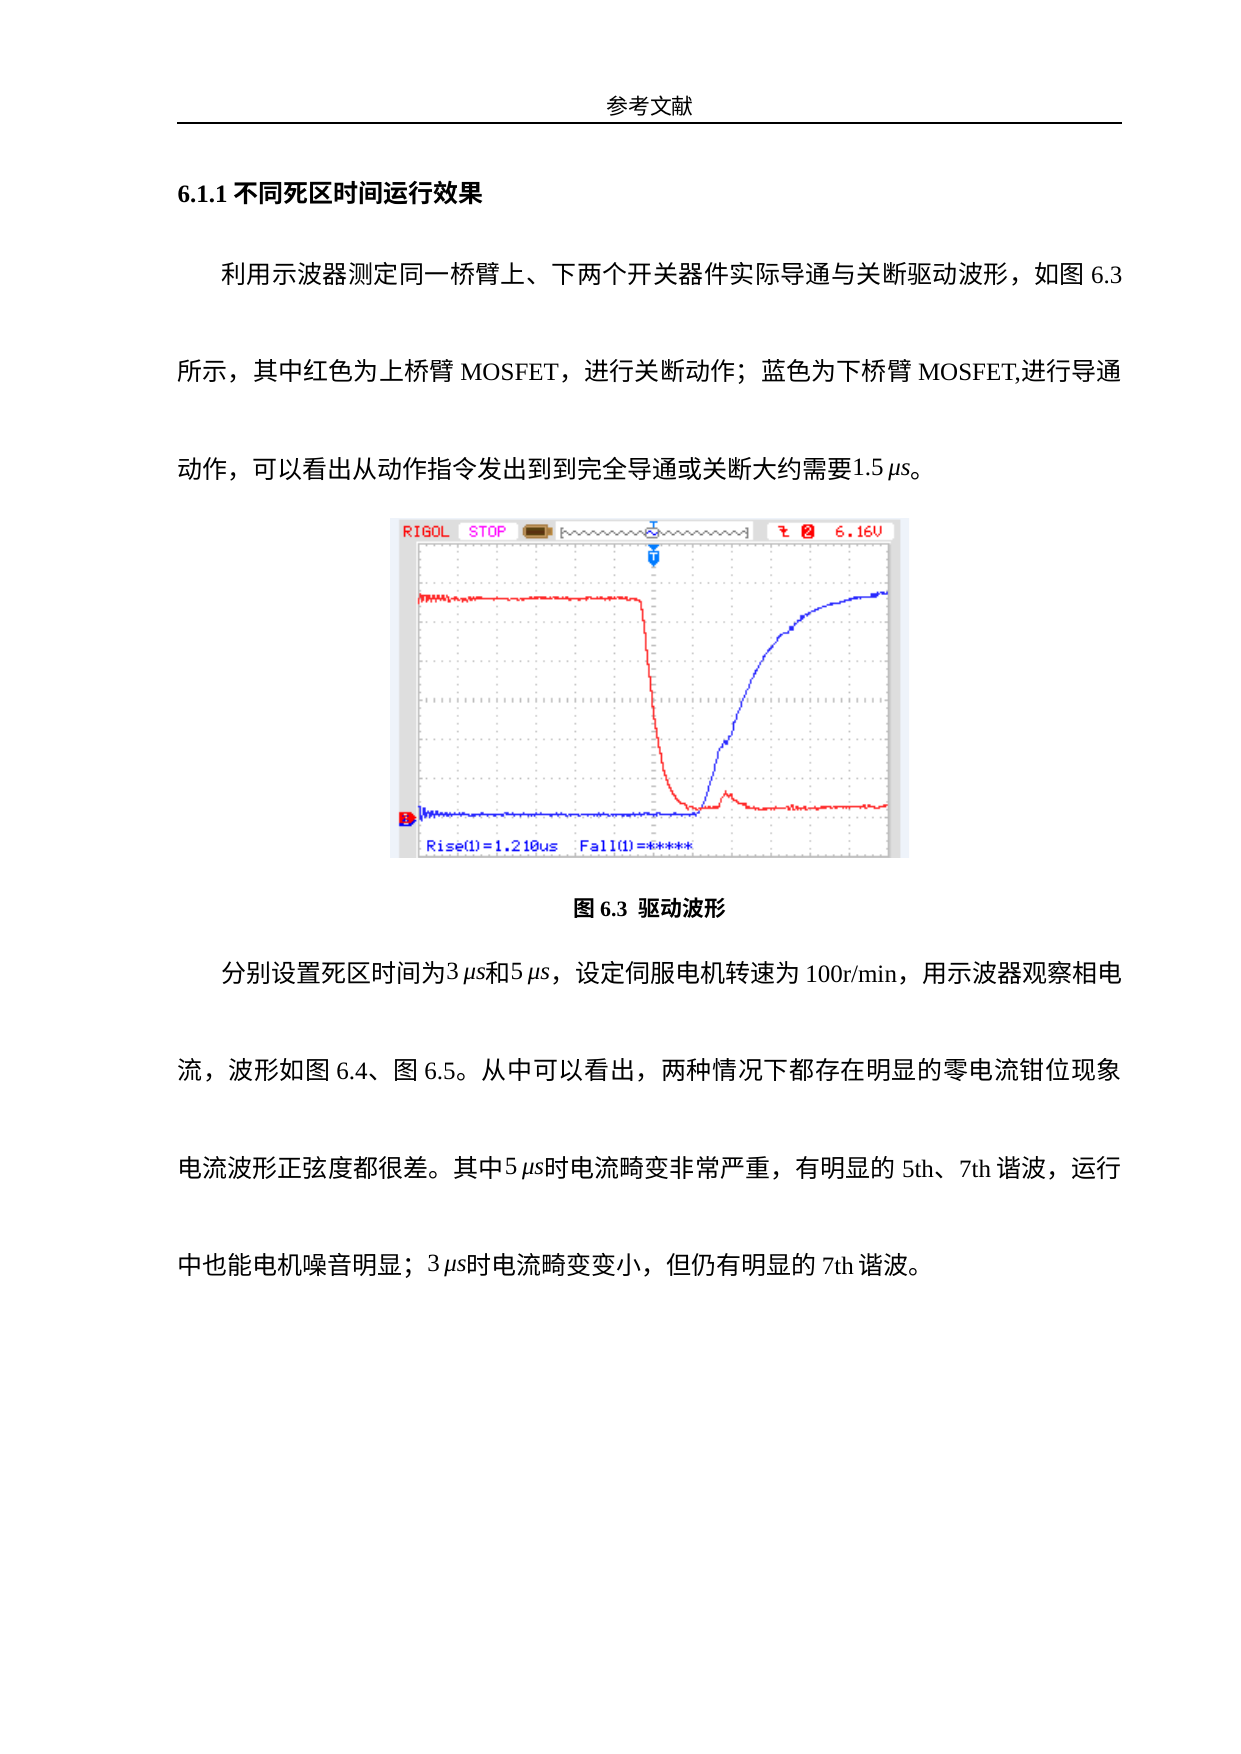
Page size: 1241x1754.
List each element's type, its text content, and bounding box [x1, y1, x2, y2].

picture [390, 518, 910, 858]
text 分别设置死区时间为和，设定伺服电机转速为100r/min，用示波器观察相电流，波形如图6.4、图6.5。从中可以看出，两种情况下都存在明显的零电流钳位现象，电流波形正弦度都很差。其中时电流畸变非常严重，有明显的5th、7th谐波，运行中也能电机噪音明显；时电流畸变变小，但仍有明显的7th谐波。 [177, 939, 1122, 1296]
subtitle 6.1.1 不同死区时间运行效果 [177, 159, 1122, 224]
text 图6.3 驱动波形 [177, 891, 1122, 923]
text 利用示波器测定同一桥臂上、下两个开关器件实际导通与关断驱动波形，如图6.3所示，其中红色为上桥臂MOSFET，进行关断动作；蓝色为下桥臂MOSFET,进行导通动作，可以看出从动作指令发出到到完全导通或关断大约需要。 [177, 240, 1122, 500]
